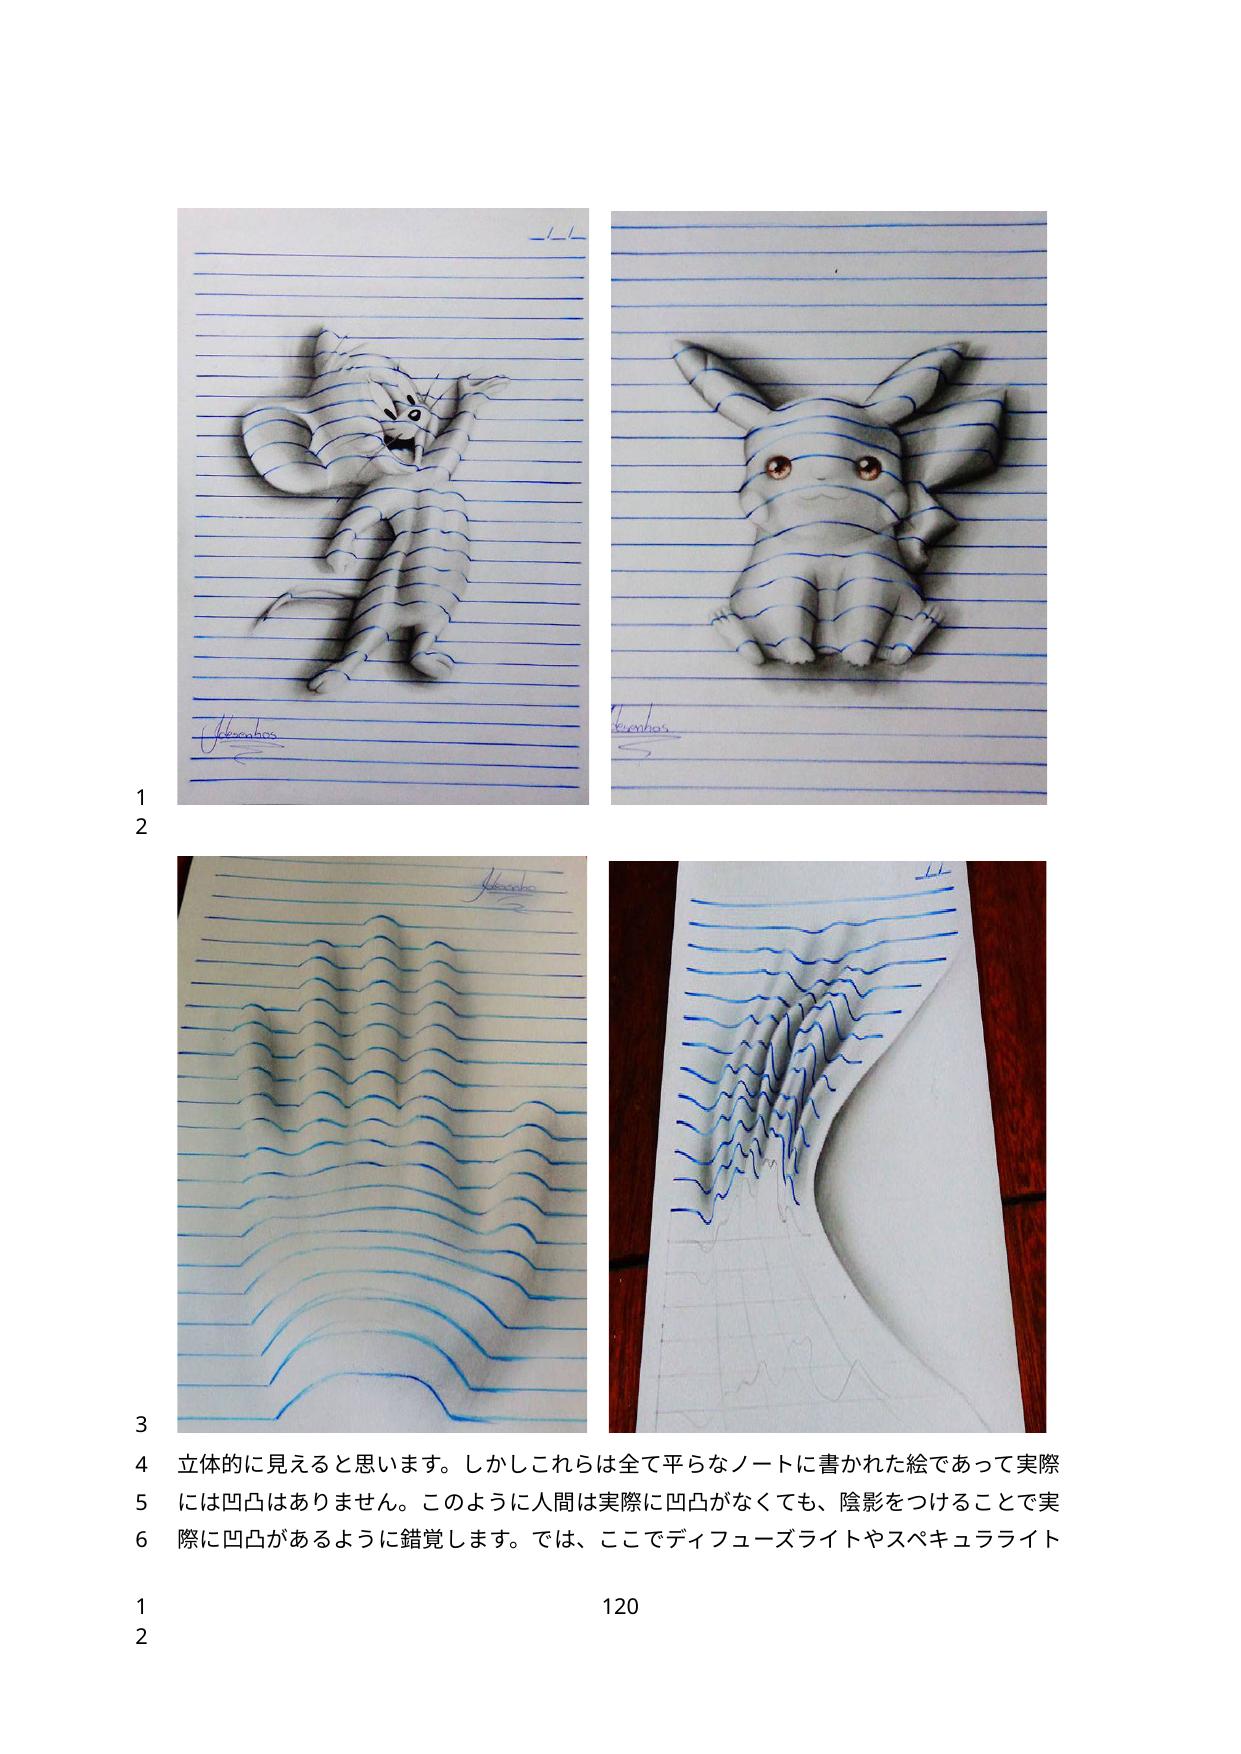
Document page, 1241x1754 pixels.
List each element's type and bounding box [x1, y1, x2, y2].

picture [608, 861, 1047, 1433]
picture [177, 208, 590, 805]
picture [611, 211, 1048, 805]
picture [177, 856, 588, 1433]
text [177, 1444, 1063, 1557]
